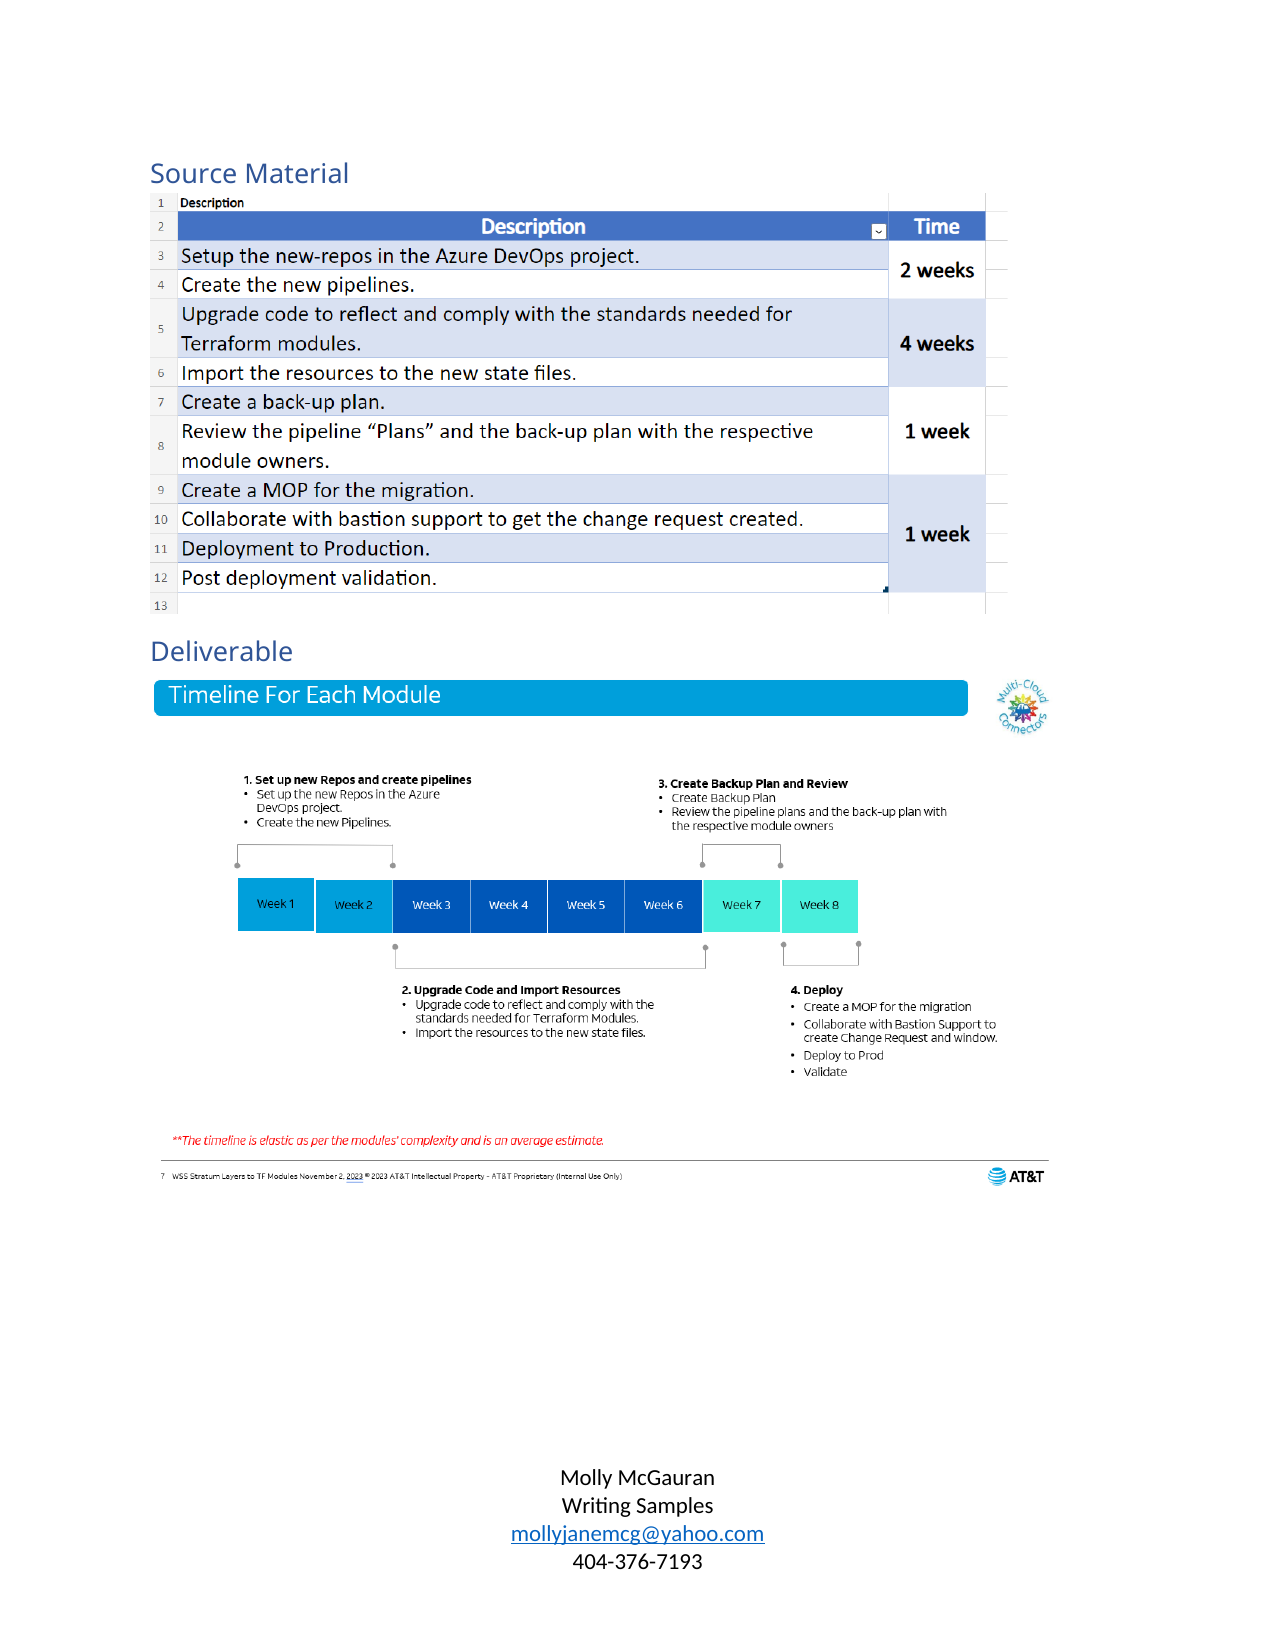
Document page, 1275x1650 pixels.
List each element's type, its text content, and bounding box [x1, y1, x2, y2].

picture [150, 193, 1008, 614]
subtitle Deliverable [150, 633, 1125, 670]
subtitle Source Material [150, 154, 1125, 191]
picture [150, 672, 1062, 1186]
